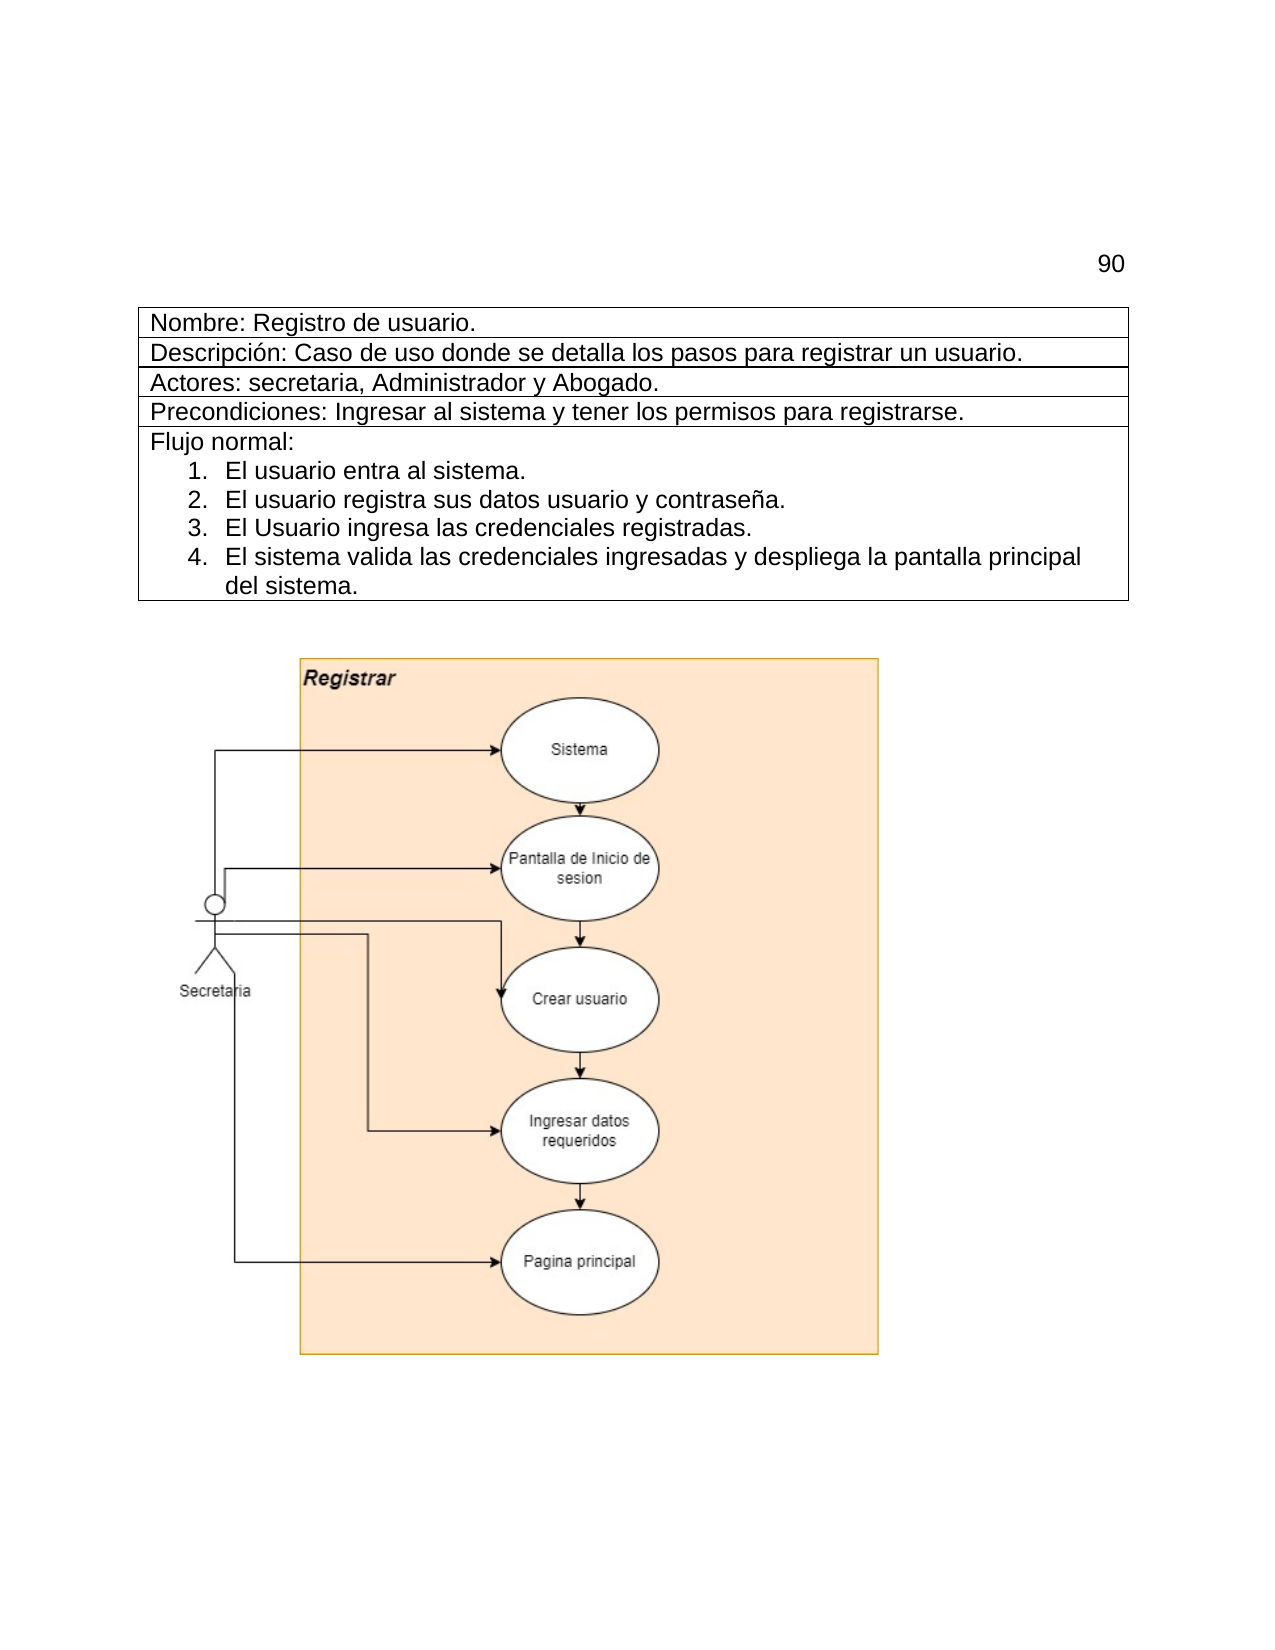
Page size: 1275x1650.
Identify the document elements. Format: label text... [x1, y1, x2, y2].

picture [179, 658, 879, 1355]
table_cell Flujo normal: El usuario entra al sistema. El usuario registra sus datos usuario y contraseña. El Usuario ingresa las credenciales registradas. El sistema valida las credenciales ingresadas y despliega la pantalla principal del sistema. [139, 427, 1128, 599]
table_cell Actores: secretaria, Administrador y Abogado. [139, 368, 1128, 396]
table_cell Descripción: Caso de uso donde se detalla los pasos para registrar un usuario. [139, 338, 1128, 366]
table_header Nombre: Registro de usuario. [139, 308, 1128, 337]
table_cell Precondiciones: Ingresar al sistema y tener los permisos para registrarse. [139, 397, 1128, 426]
